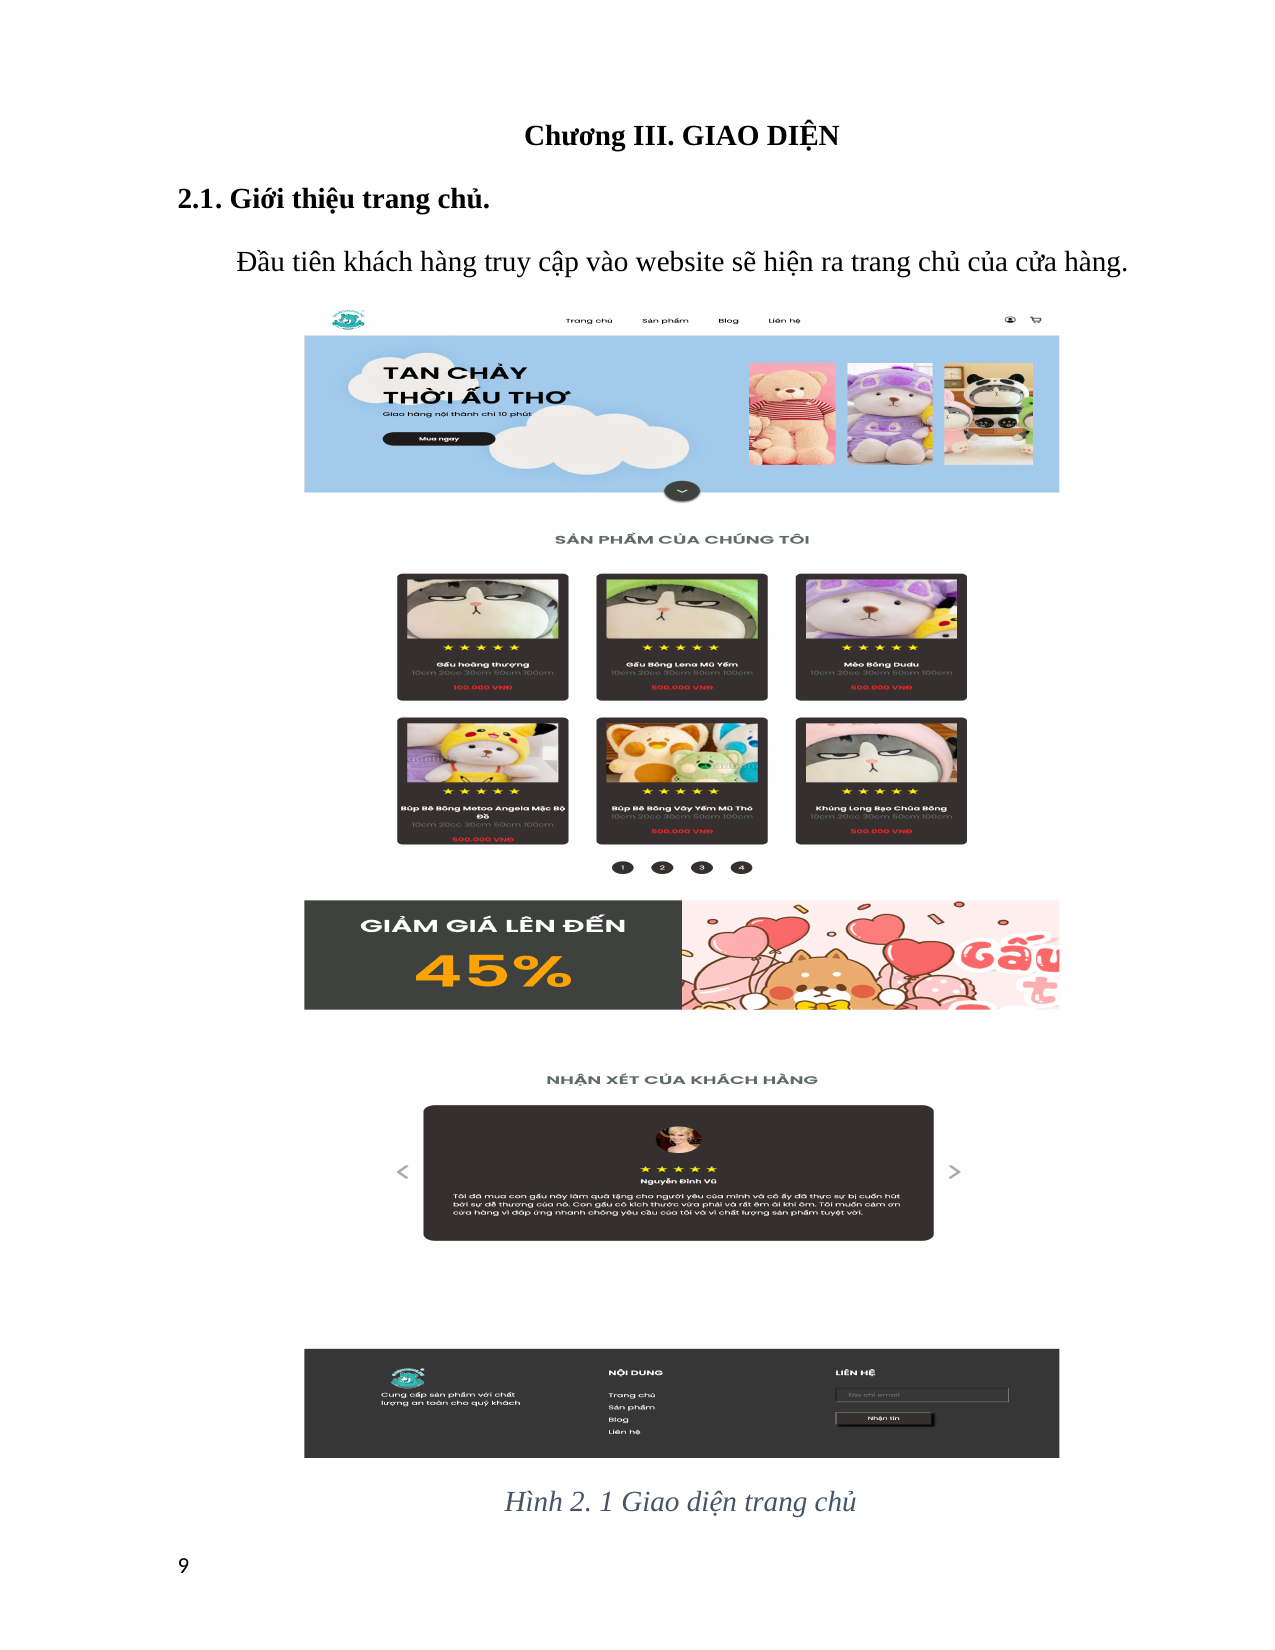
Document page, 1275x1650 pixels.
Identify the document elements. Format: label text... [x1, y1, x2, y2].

list . Giới thiệu trang chủ. [177, 181, 1186, 214]
text Hình 2. 1 Giao diện trang chủ [177, 1484, 1186, 1518]
text Đầu tiên khách hàng truy cập vào website sẽ hiện ra trang chủ của cửa hàng. [177, 244, 1186, 277]
picture [304, 306, 1060, 1458]
text Chương III. GIAO DIỆN [177, 118, 1186, 152]
